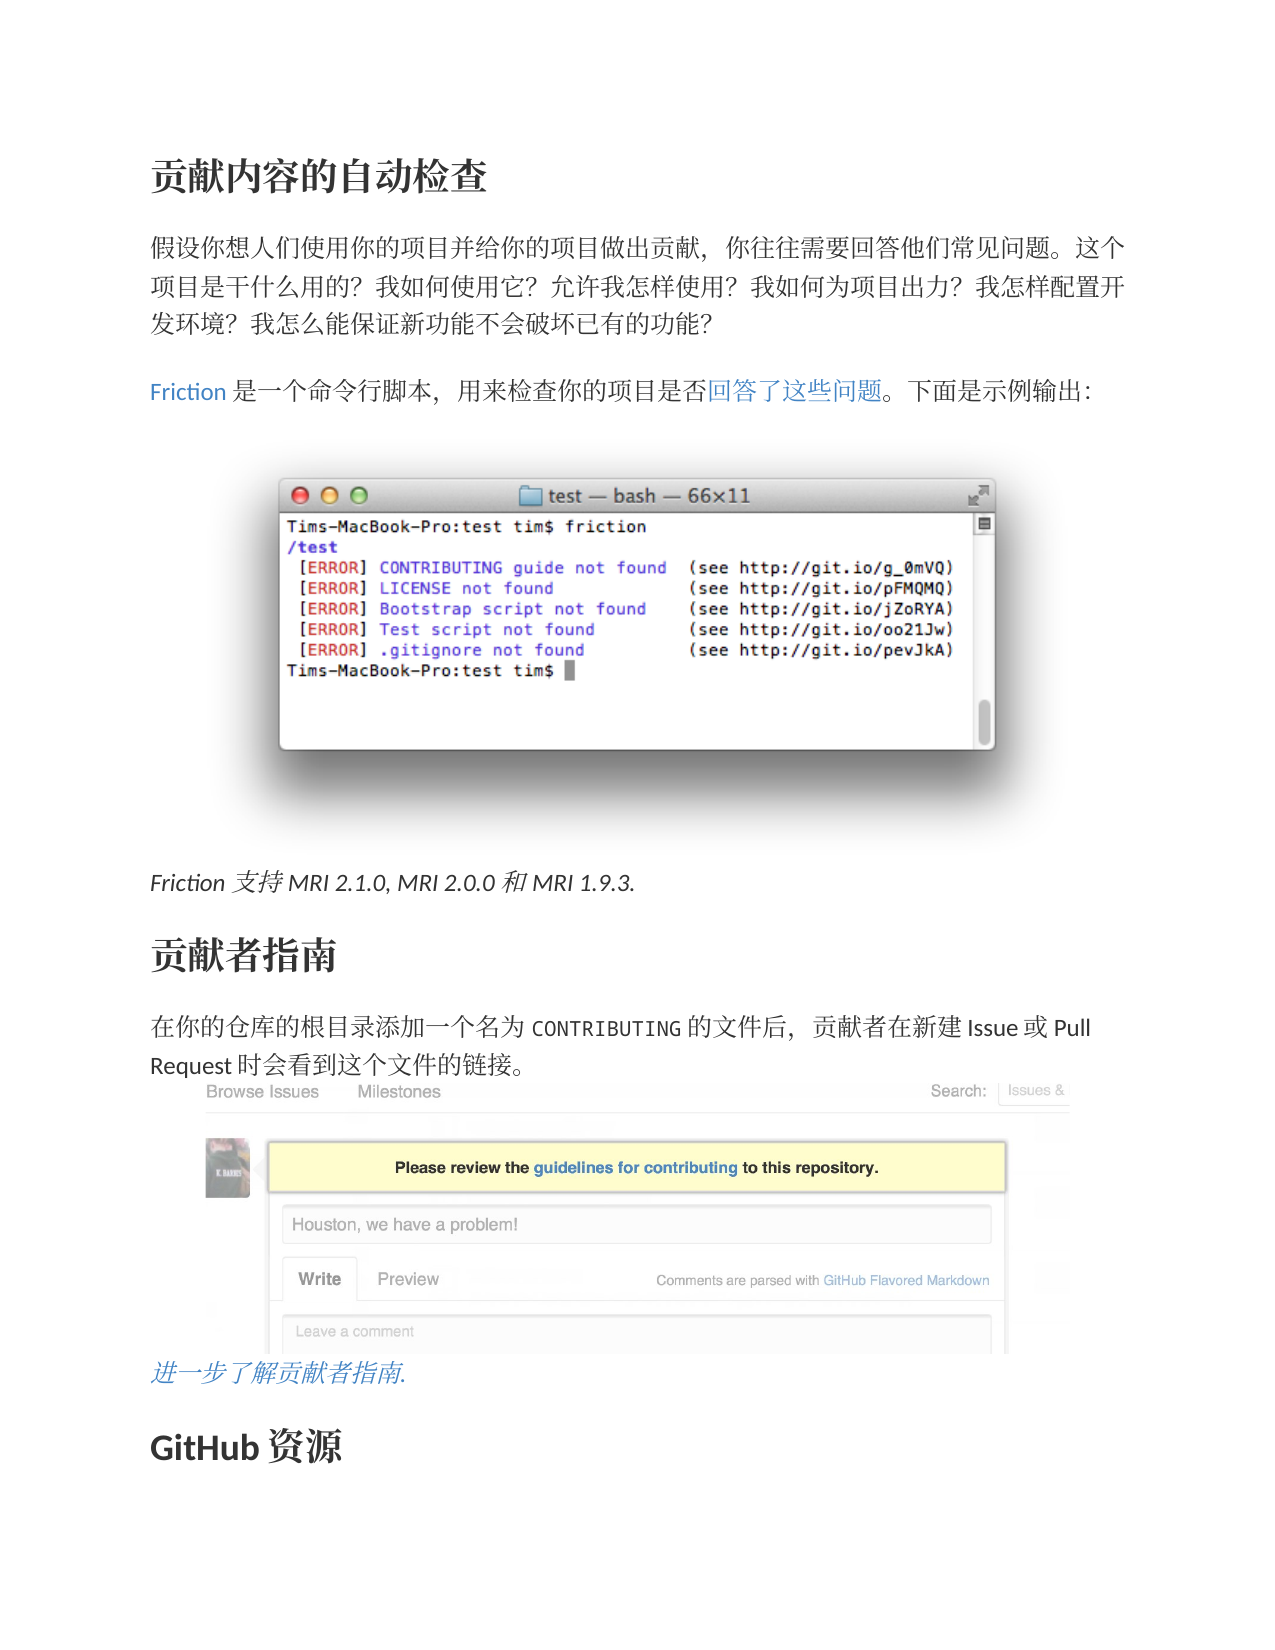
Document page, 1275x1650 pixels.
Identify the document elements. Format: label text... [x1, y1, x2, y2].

text Friction是一个命令行脚本，用来检查你的项目是否回答了这些问题。下面是示例输出： [150, 371, 1125, 407]
text Friction 支持 MRI 2.1.0, MRI 2.0.0 和 MRI 1.9.3. [150, 863, 1125, 898]
picture [205, 1083, 1070, 1354]
text 贡献内容的自动检查 [150, 150, 1125, 201]
text 贡献者指南 [150, 929, 1125, 980]
picture [205, 409, 1070, 863]
text 进一步了解贡献者指南. [150, 1354, 1125, 1389]
text GitHub资源 [150, 1420, 1125, 1471]
text 假设你想人们使用你的项目并给你的项目做出贡献，你往往需要回答他们常见问题。这个项目是干什么用的？我如何使用它？允许我怎样使用？我如何为项目出力？我怎样配置开发环境？我怎么能保证新功能不会破坏已有的功能？ [150, 229, 1125, 341]
text 在你的仓库的根目录添加一个名为 CONTRIBUTING 的文件后，贡献者在新建Issue或Pull Request时会看到这个文件的链接。 [150, 1008, 1125, 1082]
